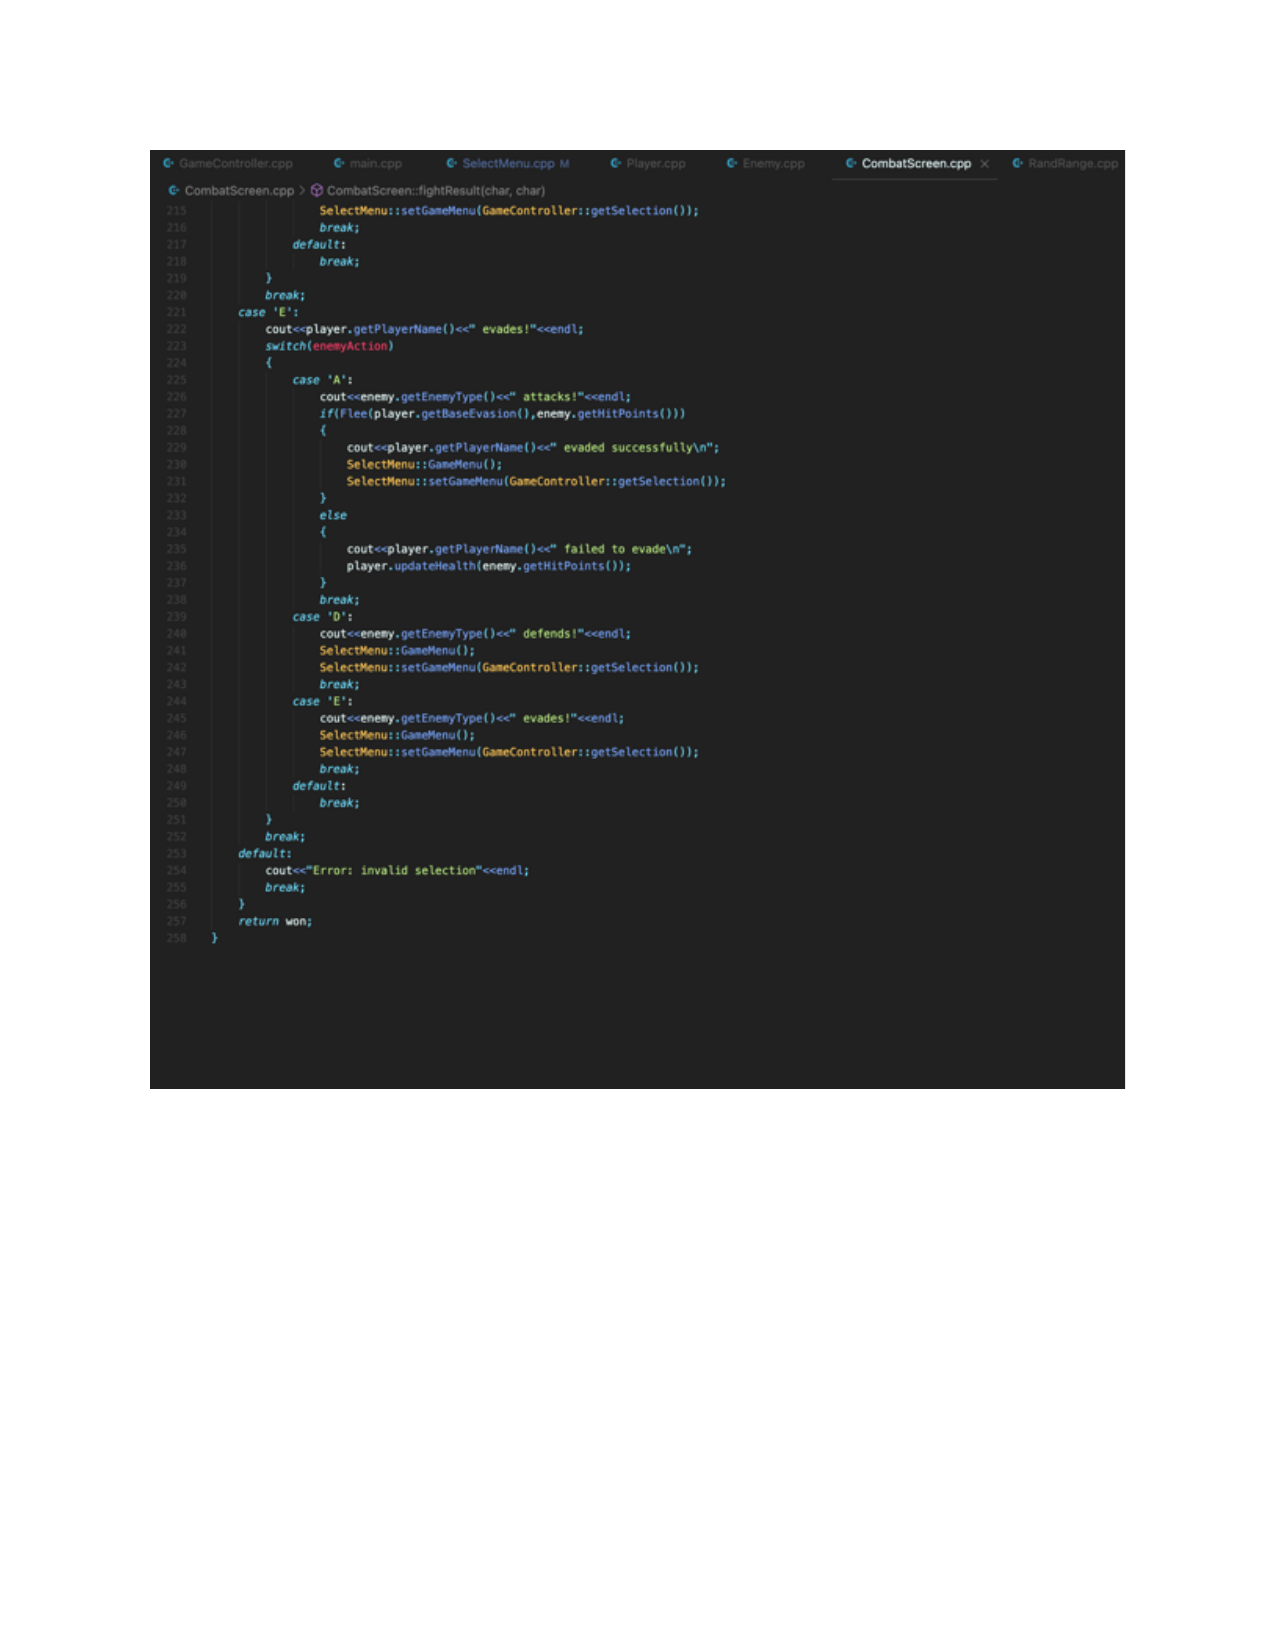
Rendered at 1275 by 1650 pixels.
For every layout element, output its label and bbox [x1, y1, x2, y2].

picture [150, 150, 1125, 1089]
